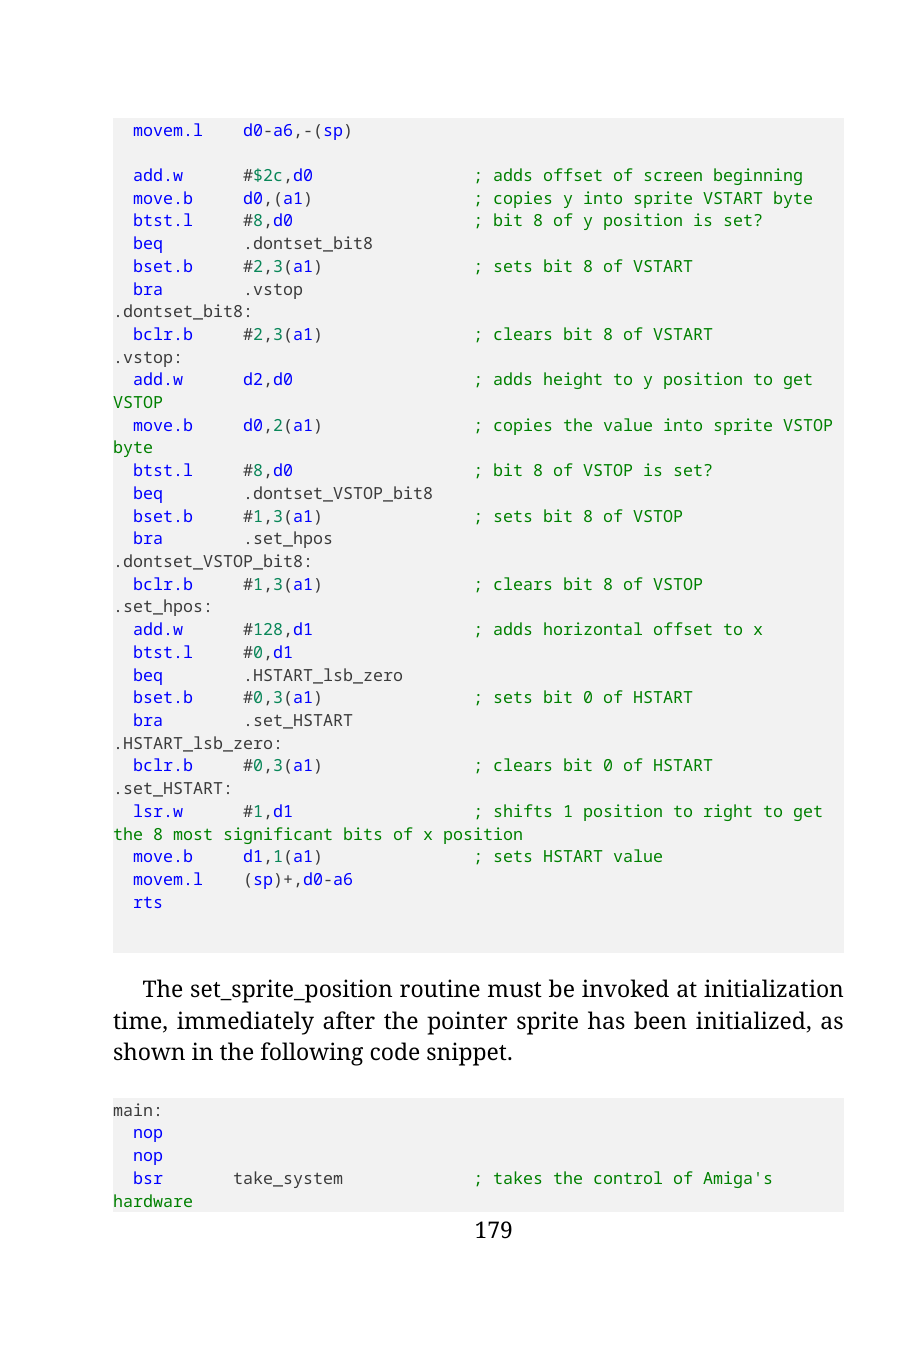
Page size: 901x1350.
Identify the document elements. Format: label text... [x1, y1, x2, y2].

text bset.b #2,3(a1) ; sets bit 8 of VSTART [113, 254, 844, 277]
text .HSTART_lsb_zero: [113, 731, 844, 754]
text beq .dontset_VSTOP_bit8 [113, 481, 844, 504]
text .set_hpos: [113, 595, 844, 618]
text .vstop: [113, 345, 844, 368]
text movem.l d0-a6,-(sp) [113, 118, 844, 141]
text bset.b #1,3(a1) ; sets bit 8 of VSTOP [113, 504, 844, 527]
text lsr.w #1,d1 ; shifts 1 position to right to get the 8 most significant bits of x position [113, 799, 844, 845]
text move.b d0,(a1) ; copies y into sprite VSTART byte [113, 186, 844, 209]
text btst.l #8,d0 ; bit 8 of y position is set? [113, 209, 844, 232]
text main: [113, 1098, 844, 1121]
text movem.l (sp)+,d0-a6 [113, 867, 844, 890]
text .set_HSTART: [113, 777, 844, 799]
text bra .set_hpos [113, 527, 844, 549]
text add.w d2,d0 ; adds height to y position to get VSTOP [113, 368, 844, 413]
text .dontset_bit8: [113, 300, 844, 322]
text btst.l #8,d0 ; bit 8 of VSTOP is set? [113, 459, 844, 481]
text .dontset_VSTOP_bit8: [113, 549, 844, 572]
text add.w #128,d1 ; adds horizontal offset to x [113, 618, 844, 640]
text move.b d0,2(a1) ; copies the value into sprite VSTOP byte [113, 413, 844, 459]
text nop [113, 1121, 844, 1144]
text add.w #$2c,d0 ; adds offset of screen beginning [113, 163, 844, 186]
text nop [113, 1144, 844, 1167]
text bclr.b #1,3(a1) ; clears bit 8 of VSTOP [113, 572, 844, 595]
text The set_sprite_position routine must be invoked at initialization time, immediately after the pointer sprite has been initialized, as shown in the following code snippet. [113, 973, 844, 1067]
text bra .vstop [113, 277, 844, 300]
text bclr.b #0,3(a1) ; clears bit 0 of HSTART [113, 754, 844, 777]
text move.b d1,1(a1) ; sets HSTART value [113, 845, 844, 867]
text bra .set_HSTART [113, 708, 844, 731]
text beq .HSTART_lsb_zero [113, 663, 844, 686]
text bset.b #0,3(a1) ; sets bit 0 of HSTART [113, 686, 844, 708]
text rts [113, 890, 844, 913]
text bsr take_system ; takes the control of Amiga's hardware [113, 1167, 844, 1212]
text beq .dontset_bit8 [113, 232, 844, 254]
text btst.l #0,d1 [113, 640, 844, 663]
text bclr.b #2,3(a1) ; clears bit 8 of VSTART [113, 322, 844, 345]
